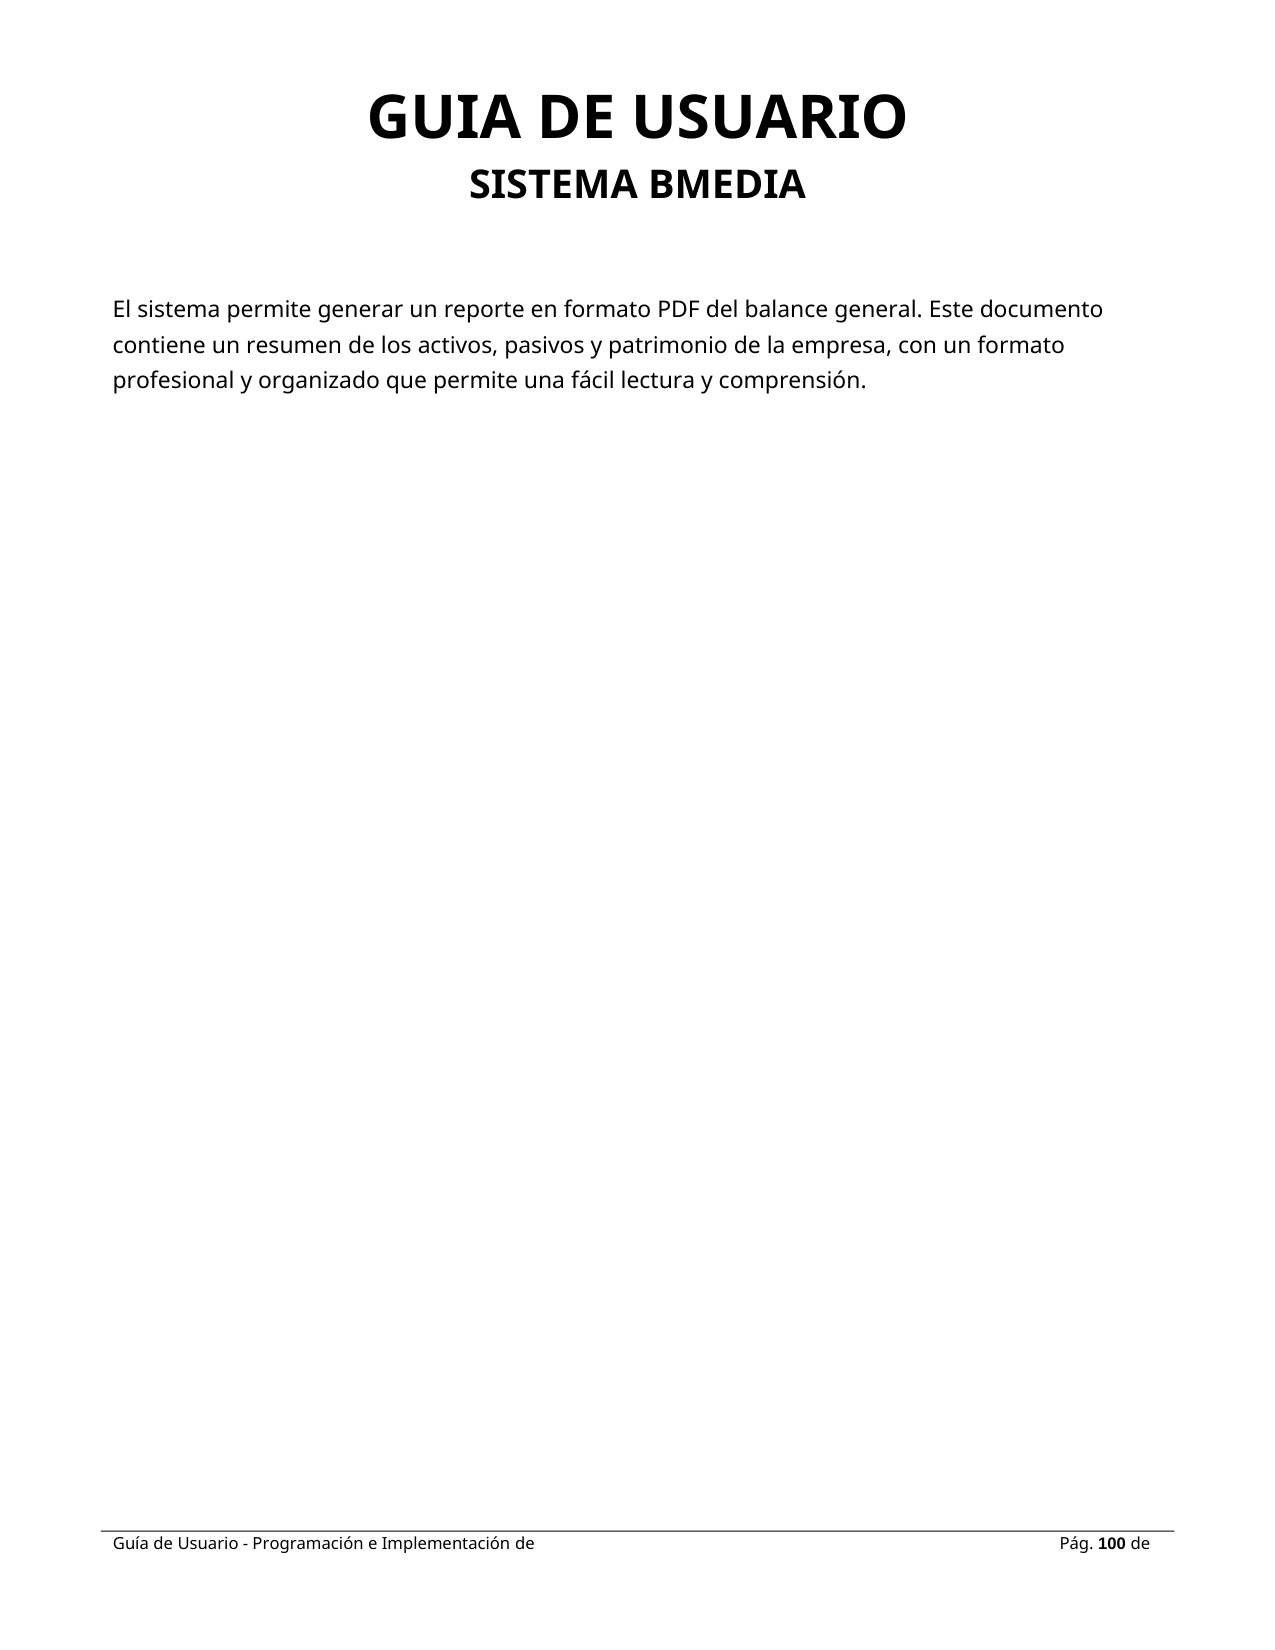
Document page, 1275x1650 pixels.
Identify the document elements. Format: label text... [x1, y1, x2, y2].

text El sistema permite generar un reporte en formato PDF del balance general. Este documento contiene un resumen de los activos, pasivos y patrimonio de la empresa, con un formato profesional y organizado que permite una fácil lectura y comprensión. [112, 293, 1161, 396]
